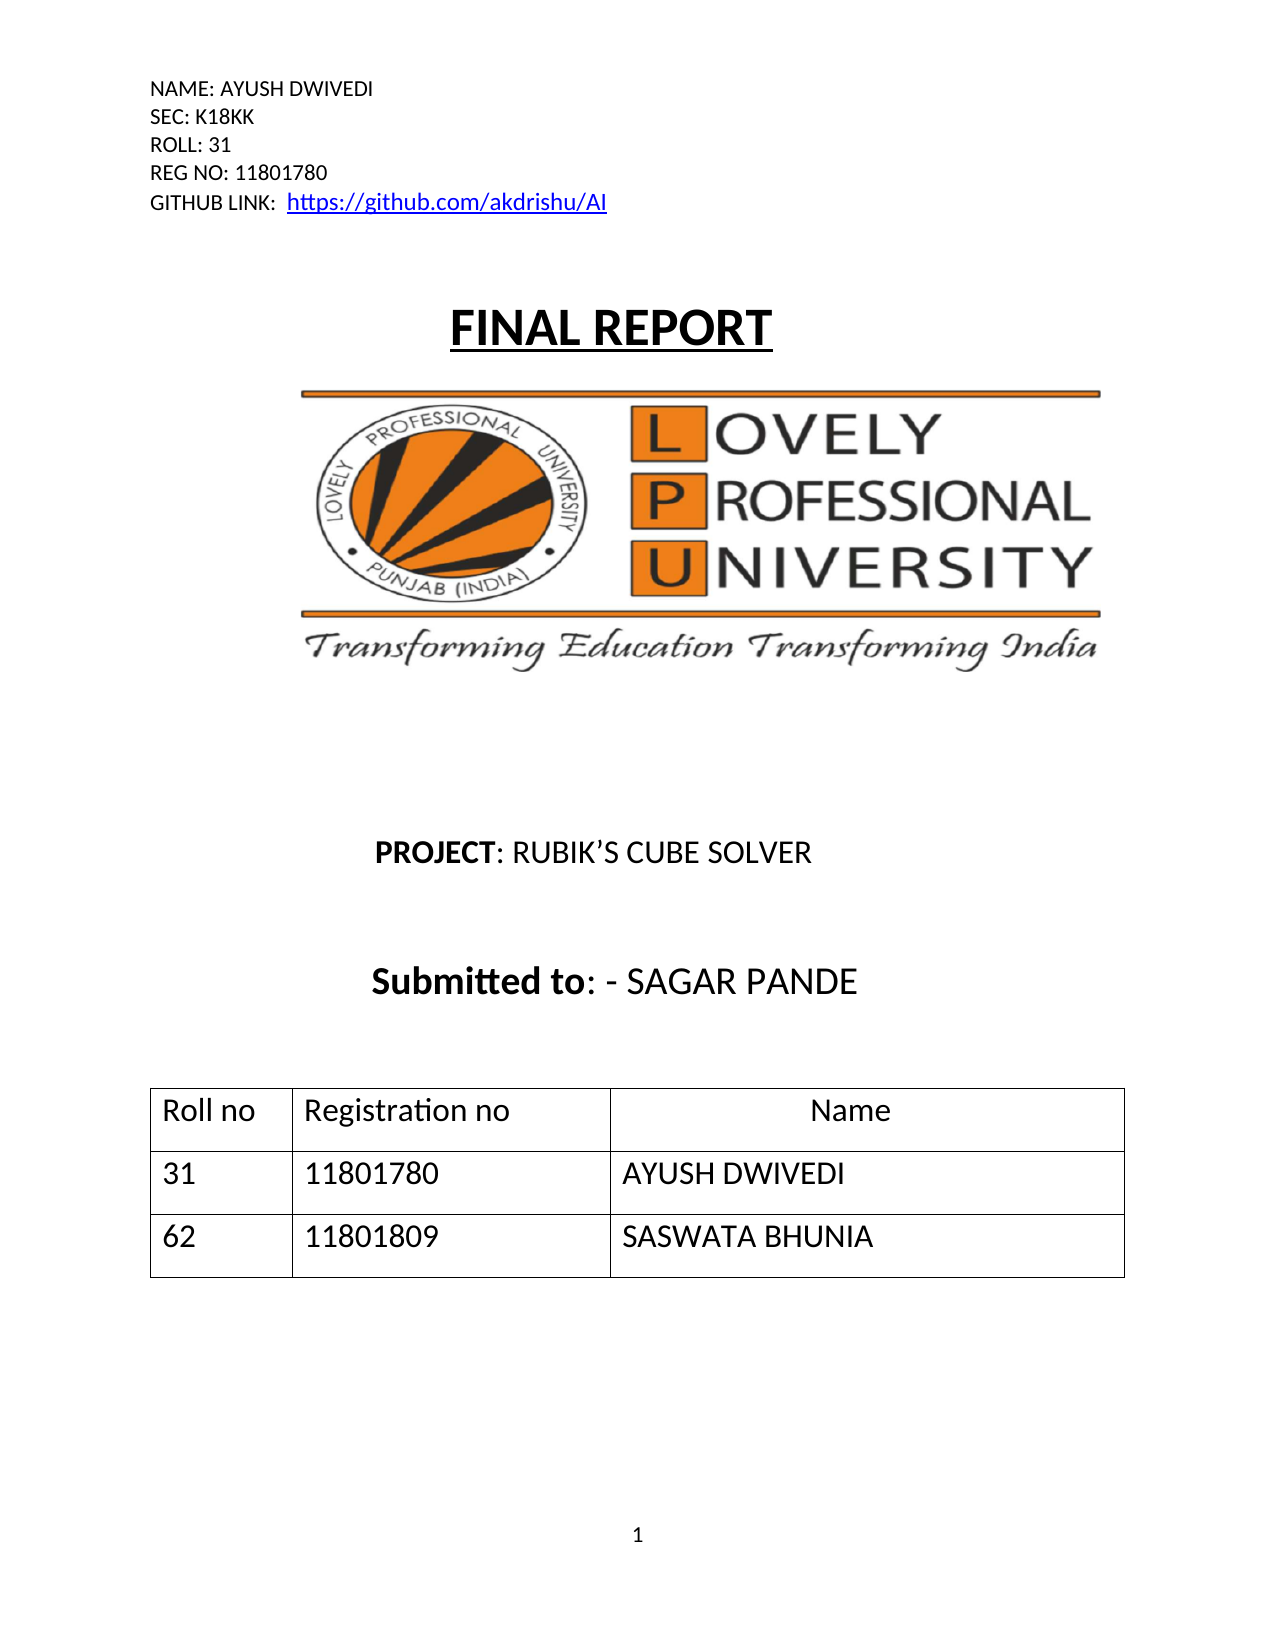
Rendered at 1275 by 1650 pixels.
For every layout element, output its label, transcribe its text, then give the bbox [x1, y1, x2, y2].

table_cell 11801780 [293, 1152, 610, 1214]
picture [300, 389, 1101, 672]
text Submitted to: - SAGAR PANDE [225, 956, 1125, 1004]
text PROJECT: RUBIK’S CUBE SOLVER [150, 832, 1125, 872]
table_cell 11801809 [293, 1215, 610, 1277]
text FINAL REPORT [375, 293, 1125, 359]
table_header Name [611, 1089, 1124, 1151]
table_header Registration no [293, 1089, 610, 1151]
table_header Roll no [151, 1089, 292, 1151]
table_cell 31 [151, 1152, 292, 1214]
table_cell AYUSH DWIVEDI [611, 1152, 1124, 1214]
table_cell 62 [151, 1215, 292, 1277]
table_cell SASWATA BHUNIA [611, 1215, 1124, 1277]
